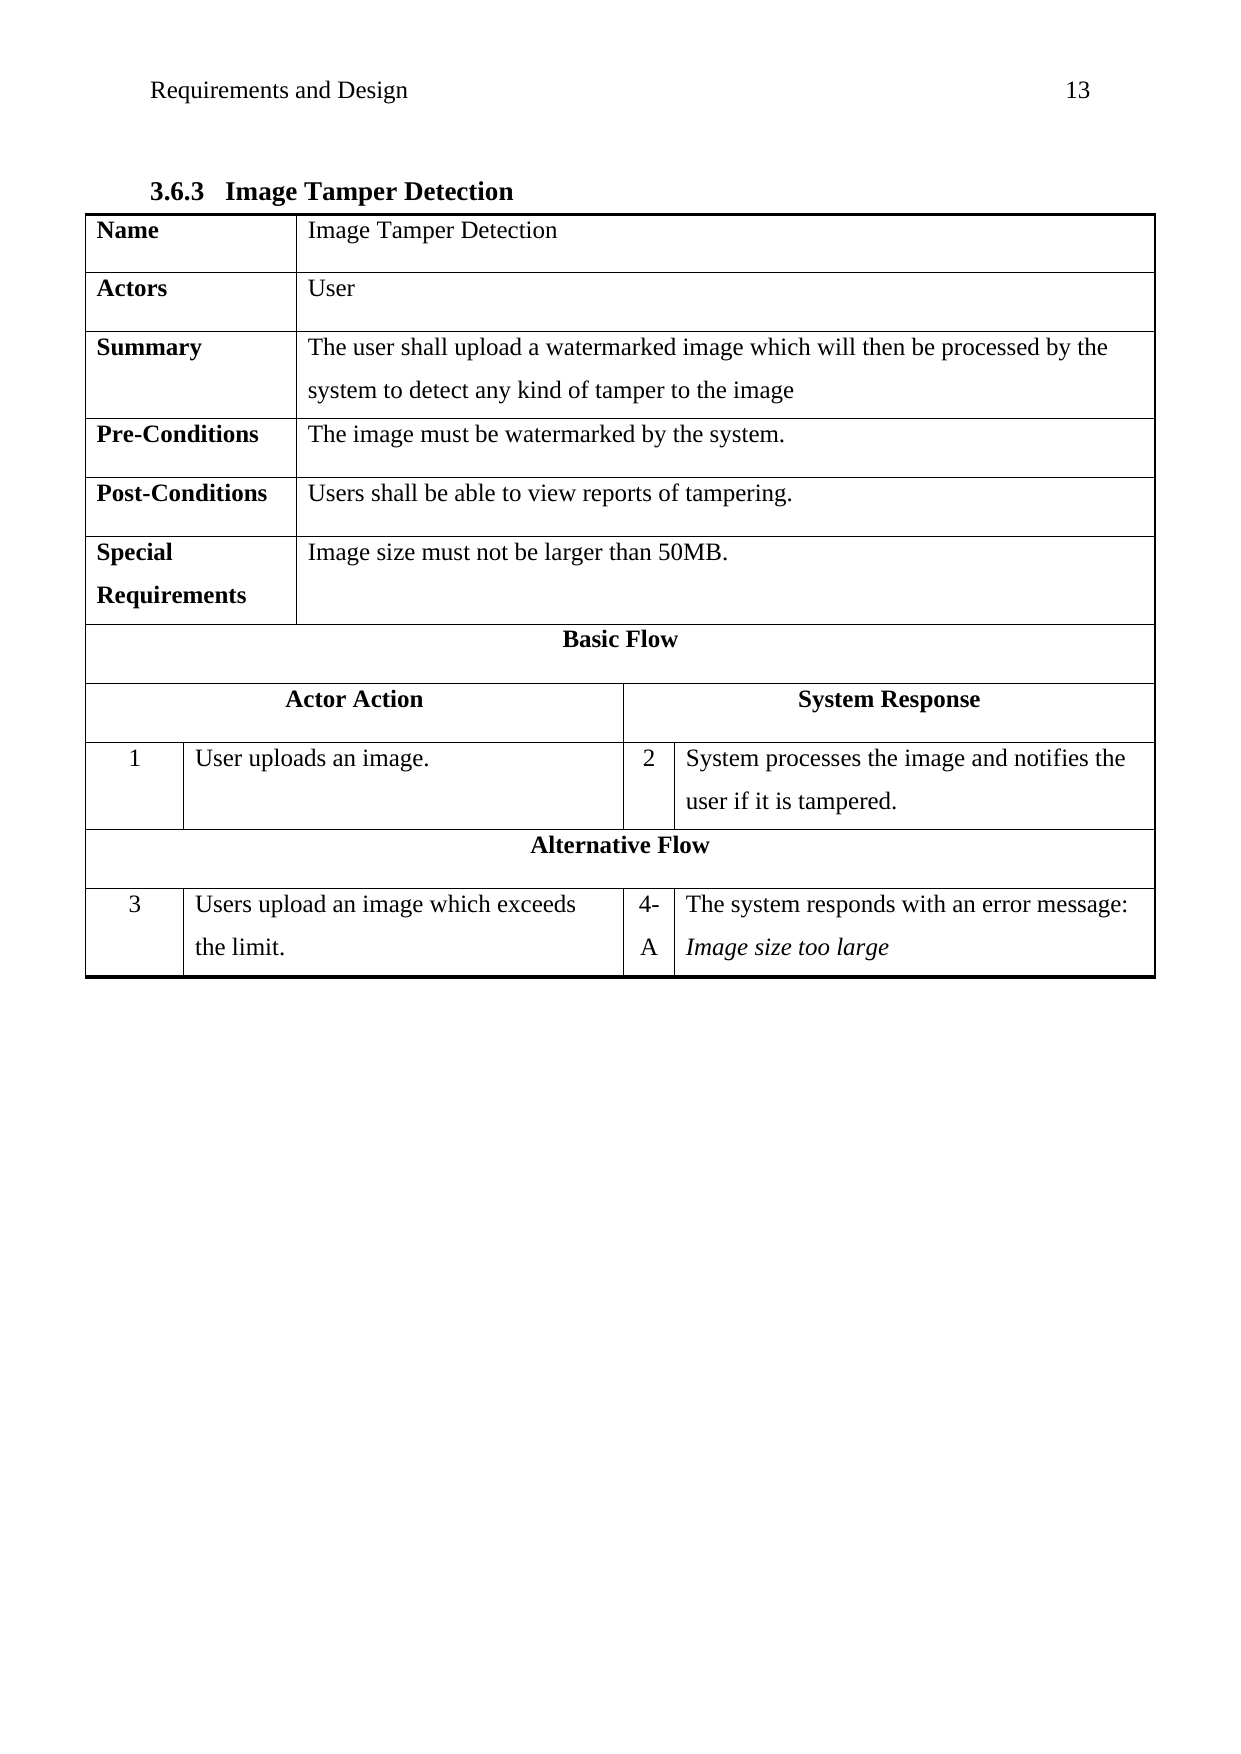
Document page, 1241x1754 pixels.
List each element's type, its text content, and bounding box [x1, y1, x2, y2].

table_cell Alternative Flow [86, 830, 1154, 888]
table_cell User uploads an image. [184, 743, 623, 829]
table_cell 4-A [624, 889, 674, 975]
table_cell User [297, 273, 1154, 331]
table_cell The user shall upload a watermarked image which will then be processed by the system to detect any kind of tamper to the image [297, 332, 1154, 418]
table_cell The image must be watermarked by the system. [297, 419, 1154, 477]
table_header Name [86, 216, 296, 272]
table_cell Actor Action [86, 684, 623, 742]
table_cell Summary [86, 332, 296, 418]
table_cell System Response [624, 684, 1154, 742]
table_cell Actors [86, 273, 296, 331]
table_cell Image size must not be larger than 50MB. [297, 537, 1154, 623]
table_header Image Tamper Detection [297, 216, 1154, 272]
table_cell The system responds with an error message: Image size too large [675, 889, 1154, 975]
table_cell 2 [624, 743, 674, 829]
table_cell 3 [86, 889, 183, 975]
table_cell System processes the image and notifies the user if it is tampered. [675, 743, 1154, 829]
table_cell Pre-Conditions [86, 419, 296, 477]
table_cell Users shall be able to view reports of tampering. [297, 478, 1154, 536]
table_cell 1 [86, 743, 183, 829]
table_cell Post-Conditions [86, 478, 296, 536]
table_cell Basic Flow [86, 625, 1154, 683]
subtitle Image Tamper Detection [150, 175, 1090, 206]
table_cell Users upload an image which exceeds the limit. [184, 889, 623, 975]
table_cell Special Requirements [86, 537, 296, 623]
